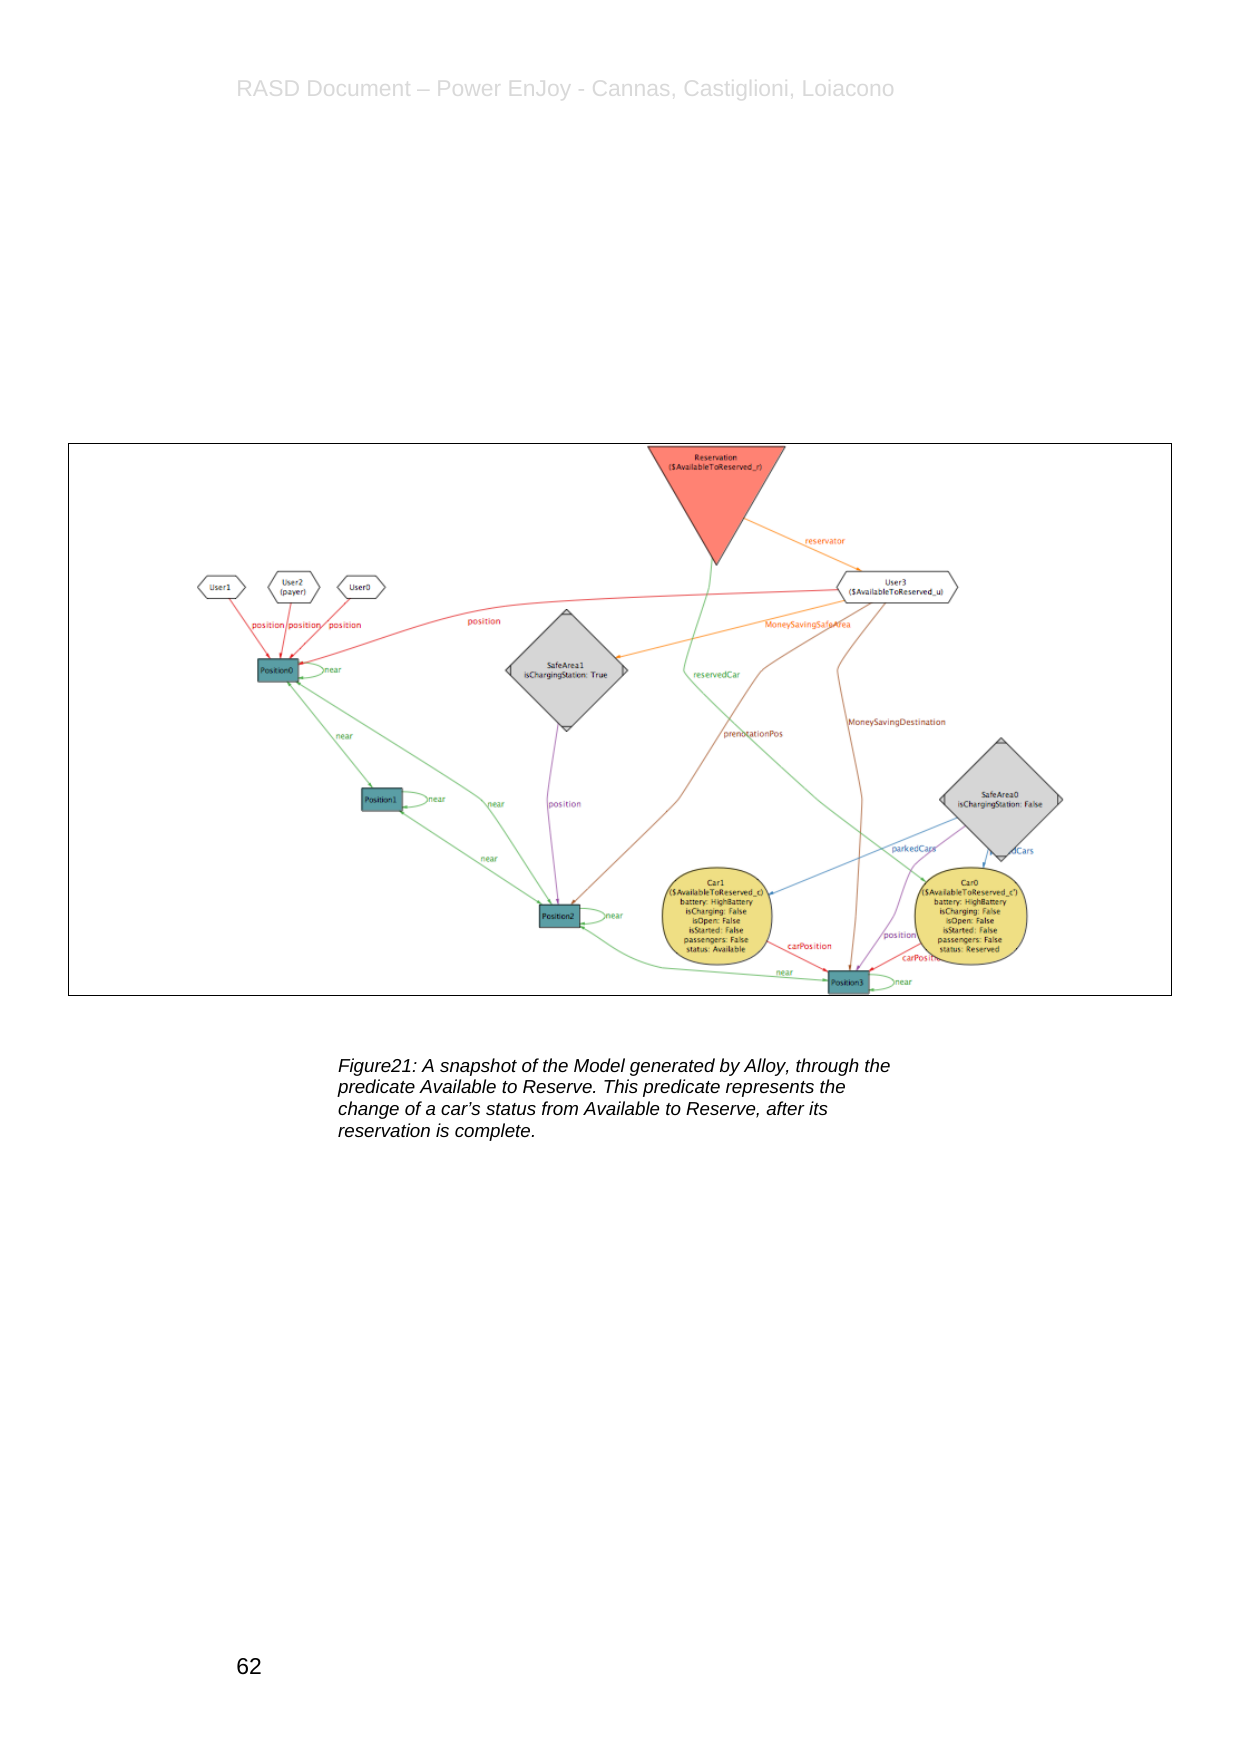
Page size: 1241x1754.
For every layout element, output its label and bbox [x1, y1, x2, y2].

picture [69, 444, 1171, 995]
